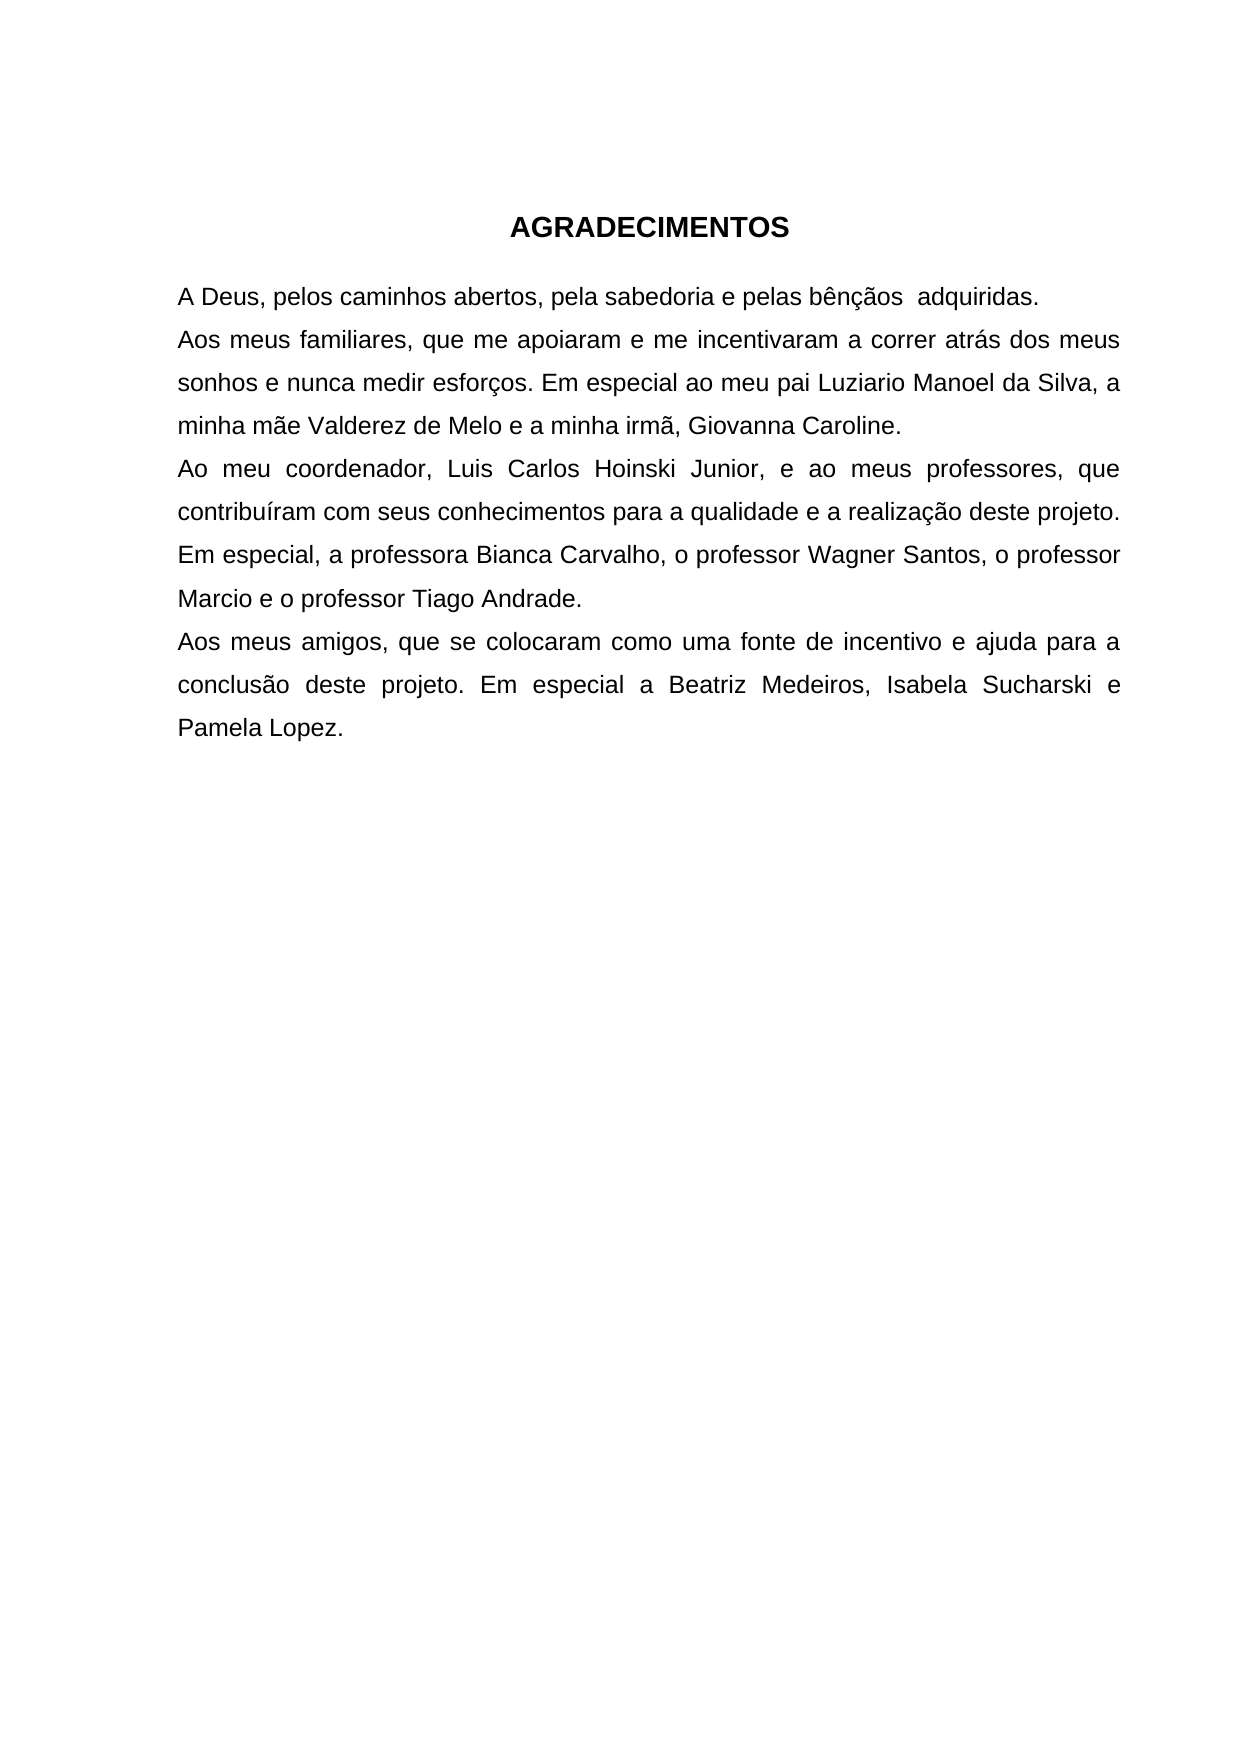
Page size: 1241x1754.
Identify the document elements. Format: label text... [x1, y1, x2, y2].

text Aos meus familiares, que me apoiaram e me incentivaram a correr atrás dos meus sonhos e nunca medir esforços. Em especial ao meu pai Luziario Manoel da Silva, a minha mãe Valderez de Melo e a minha irmã, Giovanna Caroline. [177, 325, 1122, 440]
text Ao meu coordenador, Luis Carlos Hoinski Junior, e ao meus professores, que contribuíram com seus conhecimentos para a qualidade e a realização deste projeto. Em especial, a professora Bianca Carvalho, o professor Wagner Santos, o professor Marcio e o professor Tiago Andrade. [177, 454, 1122, 612]
text Aos meus amigos, que se colocaram como uma fonte de incentivo e ajuda para a conclusão deste projeto. Em especial a Beatriz Medeiros, Isabela Sucharski e Pamela Lopez. [177, 627, 1122, 742]
text A Deus, pelos caminhos abertos, pela sabedoria e pelas bênçãos adquiridas. [177, 282, 1122, 311]
text AGRADECIMENTOS [177, 210, 1122, 244]
